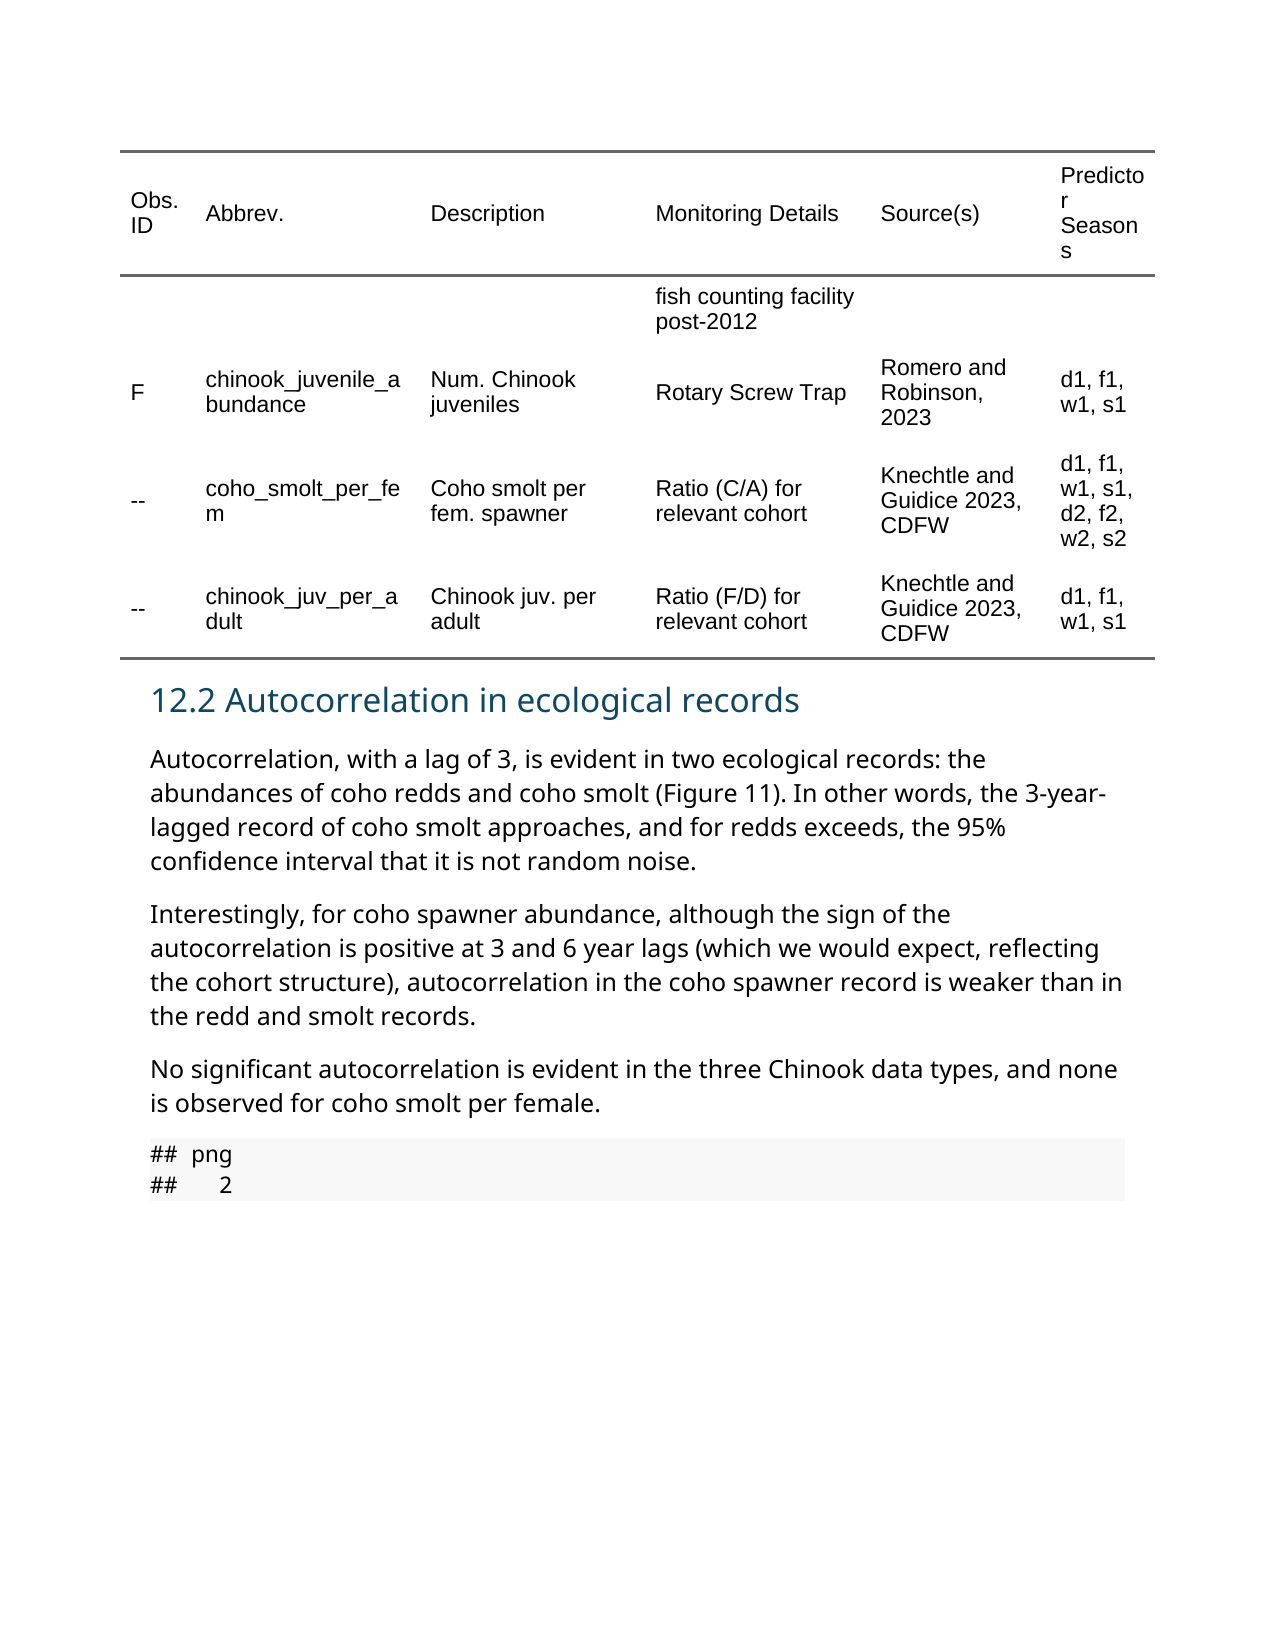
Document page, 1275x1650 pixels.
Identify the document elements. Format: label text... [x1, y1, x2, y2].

text Autocorrelation, with a lag of 3, is evident in two ecological records: the abundances of coho redds and coho smolt (Figure 11). In other words, the 3-year-lagged record of coho smolt approaches, and for redds exceeds, the 95% confidence interval that it is not random noise. [150, 741, 1125, 877]
subtitle 12.2 Autocorrelation in ecological records [150, 677, 1125, 722]
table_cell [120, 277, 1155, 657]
text No significant autocorrelation is evident in the three Chinook data types, and none is observed for coho smolt per female. [150, 1051, 1125, 1119]
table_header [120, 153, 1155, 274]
text Interestingly, for coho spawner abundance, although the sign of the autocorrelation is positive at 3 and 6 year lags (which we would expect, reflecting the cohort structure), autocorrelation in the coho spawner record is weaker than in the redd and smolt records. [150, 896, 1125, 1032]
text ## png ## 2 [150, 1138, 1125, 1201]
